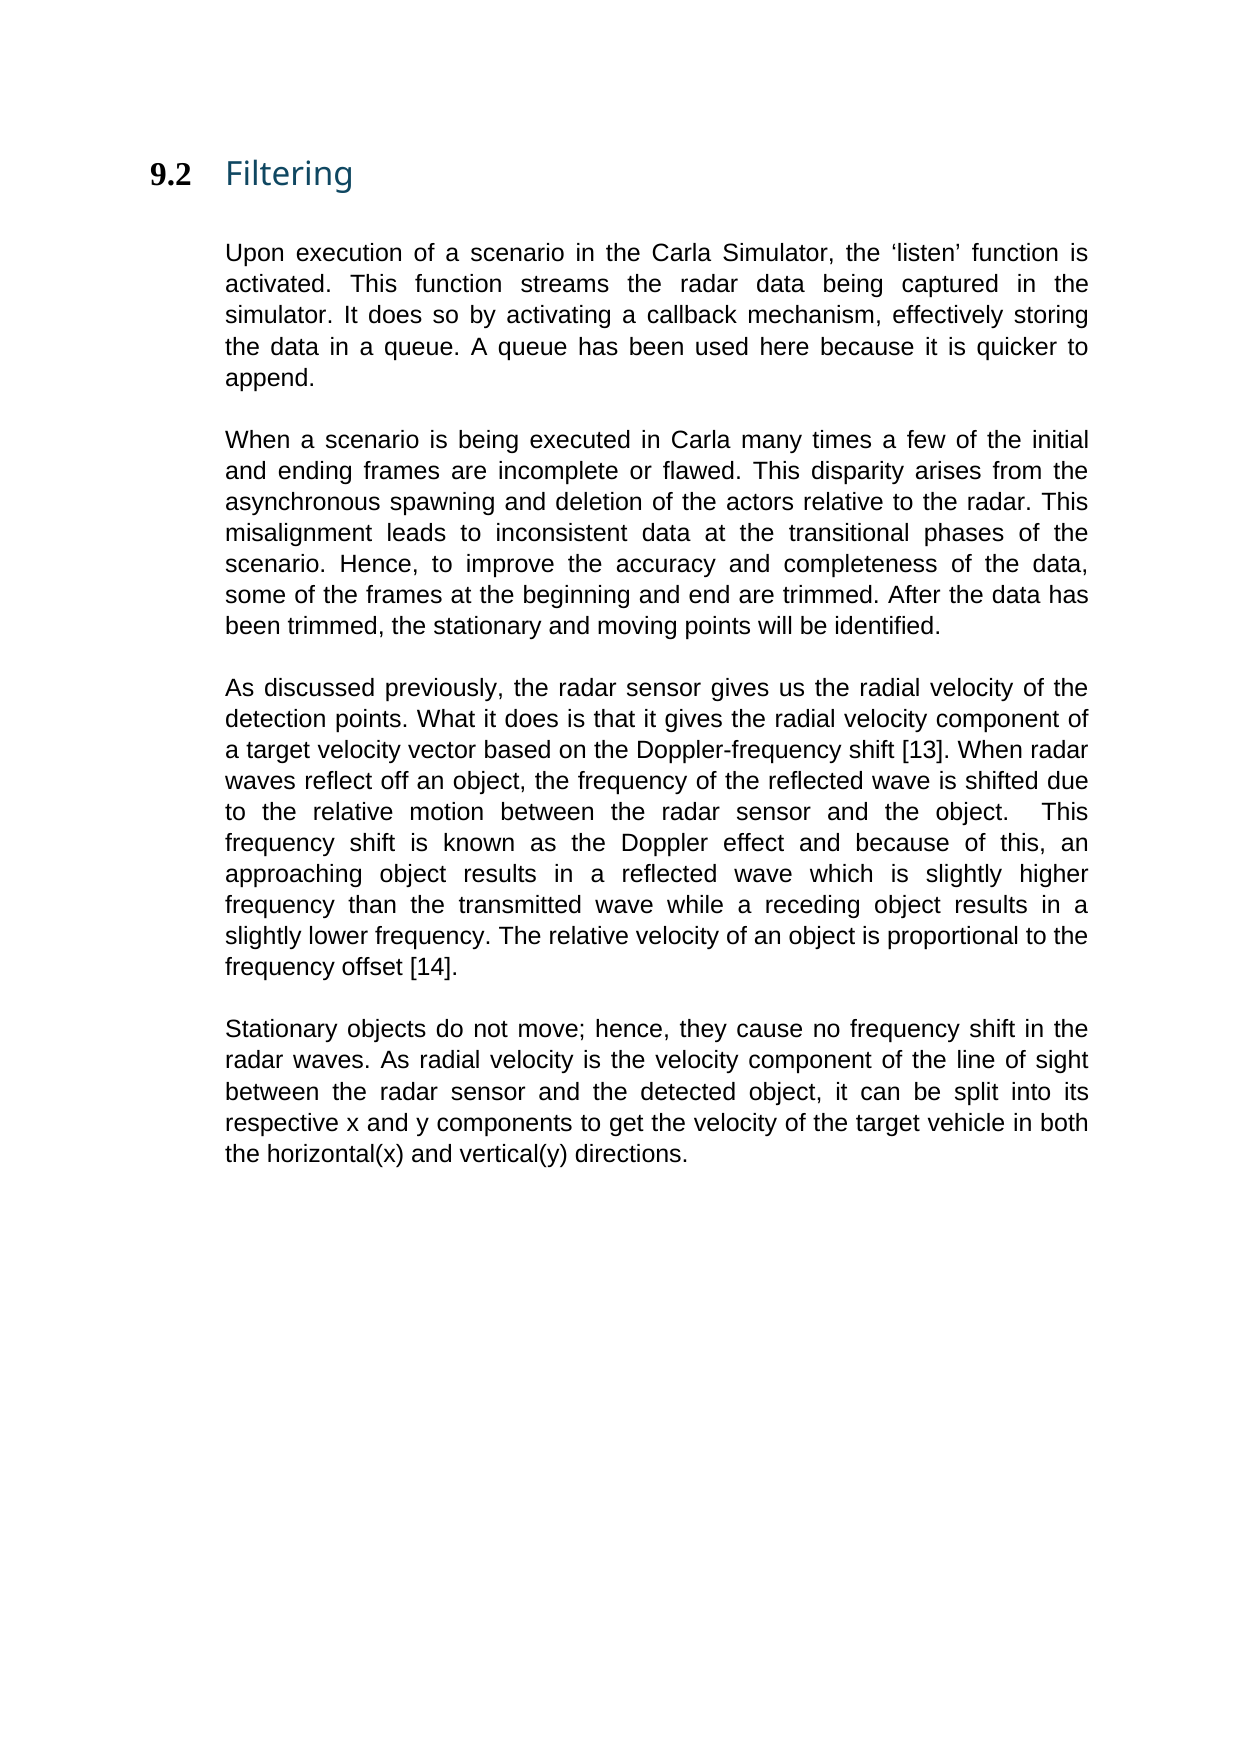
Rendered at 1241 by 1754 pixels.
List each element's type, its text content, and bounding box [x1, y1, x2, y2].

list When a scenario is being executed in Carla many times a few of the initial and ending frames are incomplete or flawed. This disparity arises from the asynchronous spawning and deletion of the actors relative to the radar. This misalignment leads to inconsistent data at the transitional phases of the scenario. Hence, to improve the accuracy and completeness of the data, some of the frames at the beginning and end are trimmed. After the data has been trimmed, the stationary and moving points will be identified. [225, 424, 1090, 639]
list Stationary objects do not move; hence, they cause no frequency shift in the radar waves. As radial velocity is the velocity component of the line of sight between the radar sensor and the detected object, it can be split into its respective x and y components to get the velocity of the target vehicle in both the horizontal(x) and vertical(y) directions. [225, 1014, 1090, 1167]
subtitle Filtering [150, 150, 1090, 195]
list As discussed previously, the radar sensor gives us the radial velocity of the detection points. What it does is that it gives the radial velocity component of a target velocity vector based on the Doppler-frequency shift [13]. When radar waves reflect off an object, the frequency of the reflected wave is shifted due to the relative motion between the radar sensor and the object. This frequency shift is known as the Doppler effect and because of this, an approaching object results in a reflected wave which is slightly higher frequency than the transmitted wave while a receding object results in a slightly lower frequency. The relative velocity of an object is proportional to the frequency offset [14]. [225, 673, 1090, 981]
list Upon execution of a scenario in the Carla Simulator, the ‘listen’ function is activated. This function streams the radar data being captured in the simulator. It does so by activating a callback mechanism, effectively storing the data in a queue. A queue has been used here because it is quicker to append. [225, 238, 1090, 391]
